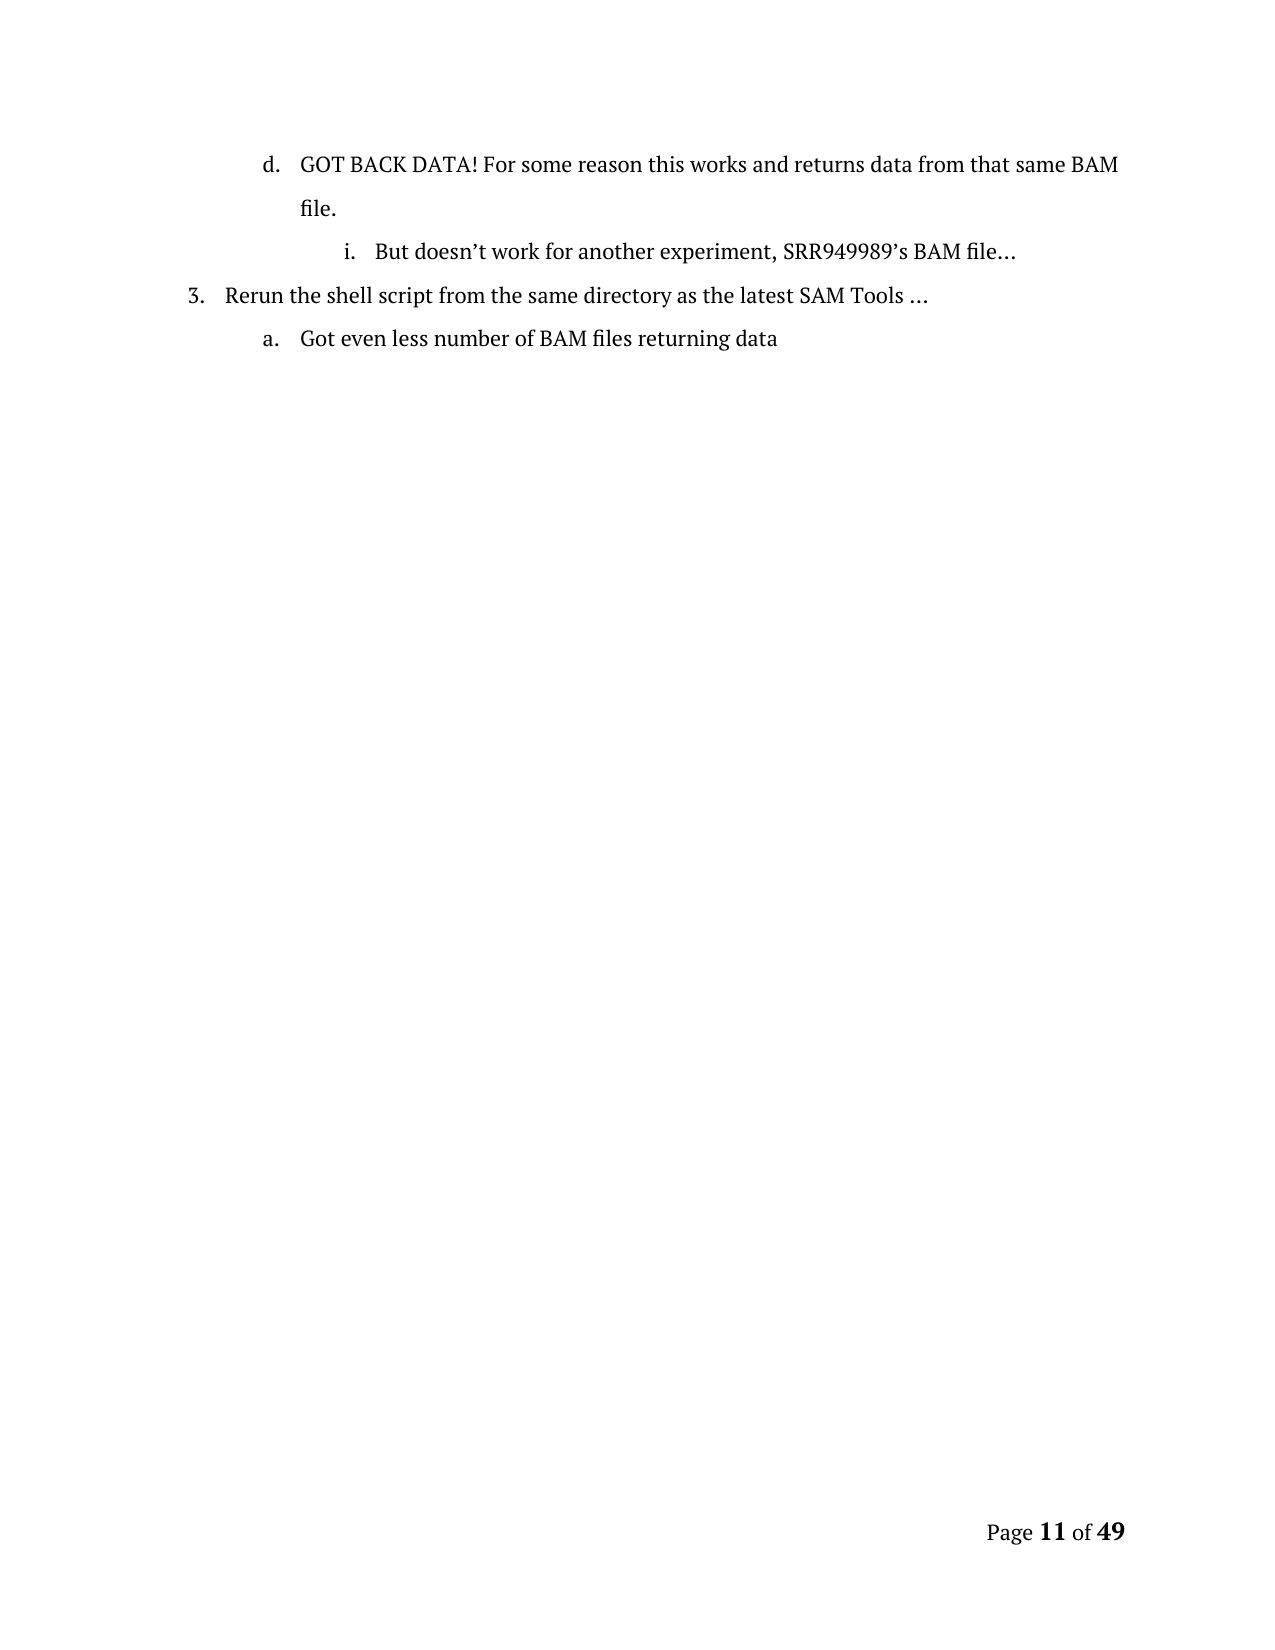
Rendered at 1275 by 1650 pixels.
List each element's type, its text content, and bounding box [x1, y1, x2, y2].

list GOT BACK DATA! For some reason this works and returns data from that same BAM file. [262, 150, 1125, 222]
list Rerun the shell script from the same directory as the latest SAM Tools … [187, 280, 1125, 309]
list But doesn’t work for another experiment, SRR949989’s BAM file… [356, 237, 1125, 266]
list Got even less number of BAM files returning data [262, 324, 1125, 353]
